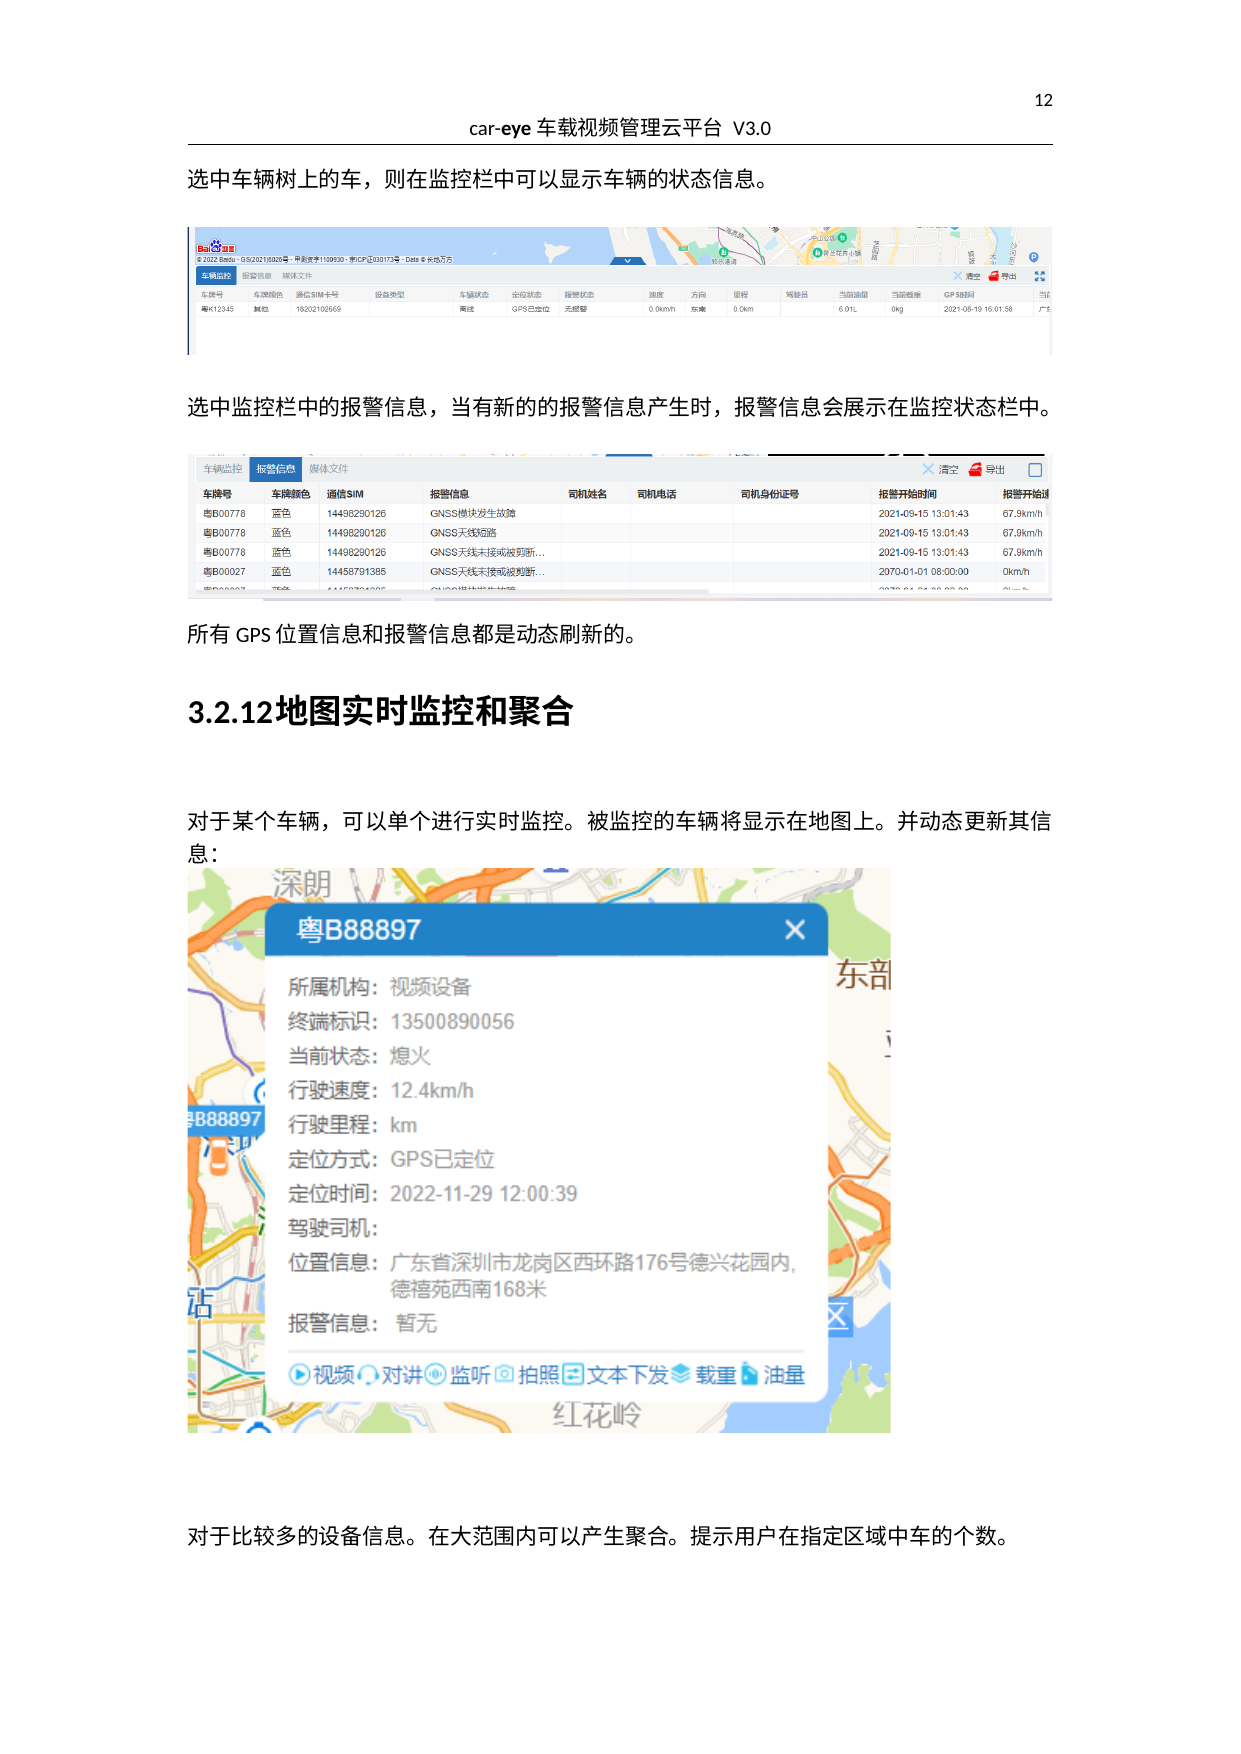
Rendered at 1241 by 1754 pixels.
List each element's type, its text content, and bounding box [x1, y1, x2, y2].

text 对于比较多的设备信息。在大范围内可以产生聚合。提示用户在指定区域中车的个数。 [187, 1519, 1053, 1551]
picture [187, 868, 891, 1433]
text 对于某个车辆，可以单个进行实时监控。被监控的车辆将显示在地图上。并动态更新其信息： [187, 804, 1053, 869]
subtitle 地图实时监控和聚合 [187, 677, 1053, 742]
text 选中监控栏中的报警信息，当有新的的报警信息产生时，报警信息会展示在监控状态栏中。 [187, 389, 1053, 422]
picture [187, 227, 1053, 355]
text 所有GPS位置信息和报警信息都是动态刷新的。 [187, 617, 1053, 649]
text 选中车辆树上的车，则在监控栏中可以显示车辆的状态信息。 [187, 162, 1053, 194]
picture [187, 454, 1053, 601]
